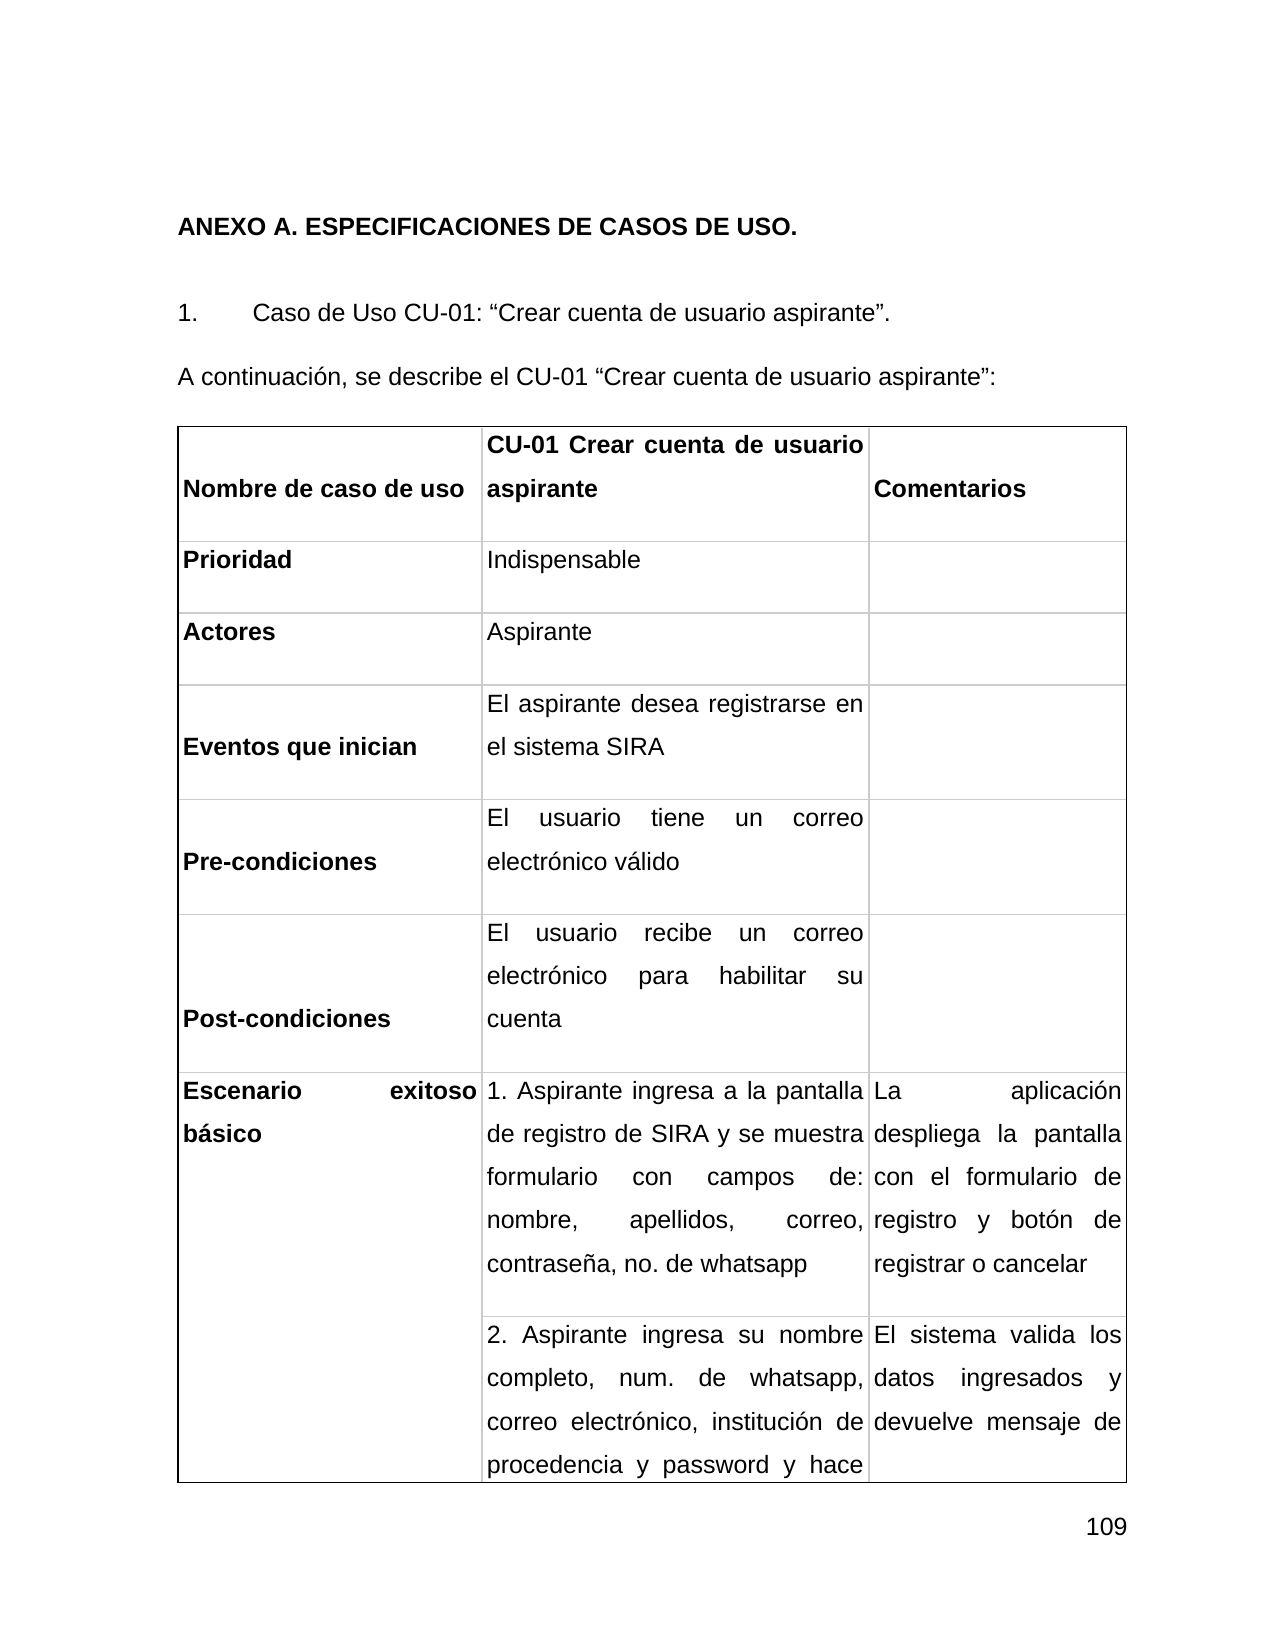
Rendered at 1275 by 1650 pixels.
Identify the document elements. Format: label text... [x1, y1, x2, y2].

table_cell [870, 1317, 1126, 1482]
list ANEXO A. ESPECIFICACIONES DE CASOS DE USO. [177, 212, 1127, 240]
table_header Comentarios [870, 427, 1126, 541]
table_header Nombre de caso de uso [179, 427, 482, 541]
table_cell Eventos que inician [179, 686, 481, 799]
table_cell 1. Aspirante ingresa a la pantalla de registro de SIRA y se muestra formulario con campos de: nombre, apellidos, correo, contraseña, no. de whatsapp [483, 1073, 868, 1316]
table_cell La aplicación despliega la pantalla con el formulario de registro y botón de registrar o cancelar [870, 1073, 1126, 1316]
table_cell [870, 686, 1126, 799]
table_cell [870, 542, 1126, 612]
text A continuación, se describe el CU-01 “Crear cuenta de usuario aspirante”: [177, 362, 1127, 391]
table_cell [870, 614, 1126, 684]
table_cell Indispensable [483, 542, 868, 612]
table_cell Escenario exitoso básico [179, 1073, 481, 1482]
table_cell [870, 800, 1126, 913]
table_cell El usuario tiene un correo electrónico válido [483, 800, 868, 913]
table_cell Actores [179, 614, 481, 684]
table_cell Pre-condiciones [179, 800, 481, 913]
table_cell Prioridad [179, 542, 481, 612]
table_header CU-01 Crear cuenta de usuario aspirante [483, 427, 869, 541]
table_cell Post-condiciones [179, 915, 481, 1071]
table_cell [483, 1317, 868, 1482]
table_cell Aspirante [483, 614, 868, 684]
table_cell [870, 915, 1126, 1071]
table_cell El aspirante desea registrarse en el sistema SIRA [483, 686, 868, 799]
table_cell El usuario recibe un correo electrónico para habilitar su cuenta [483, 915, 868, 1071]
list Caso de Uso CU-01: “Crear cuenta de usuario aspirante”. [177, 298, 1127, 327]
